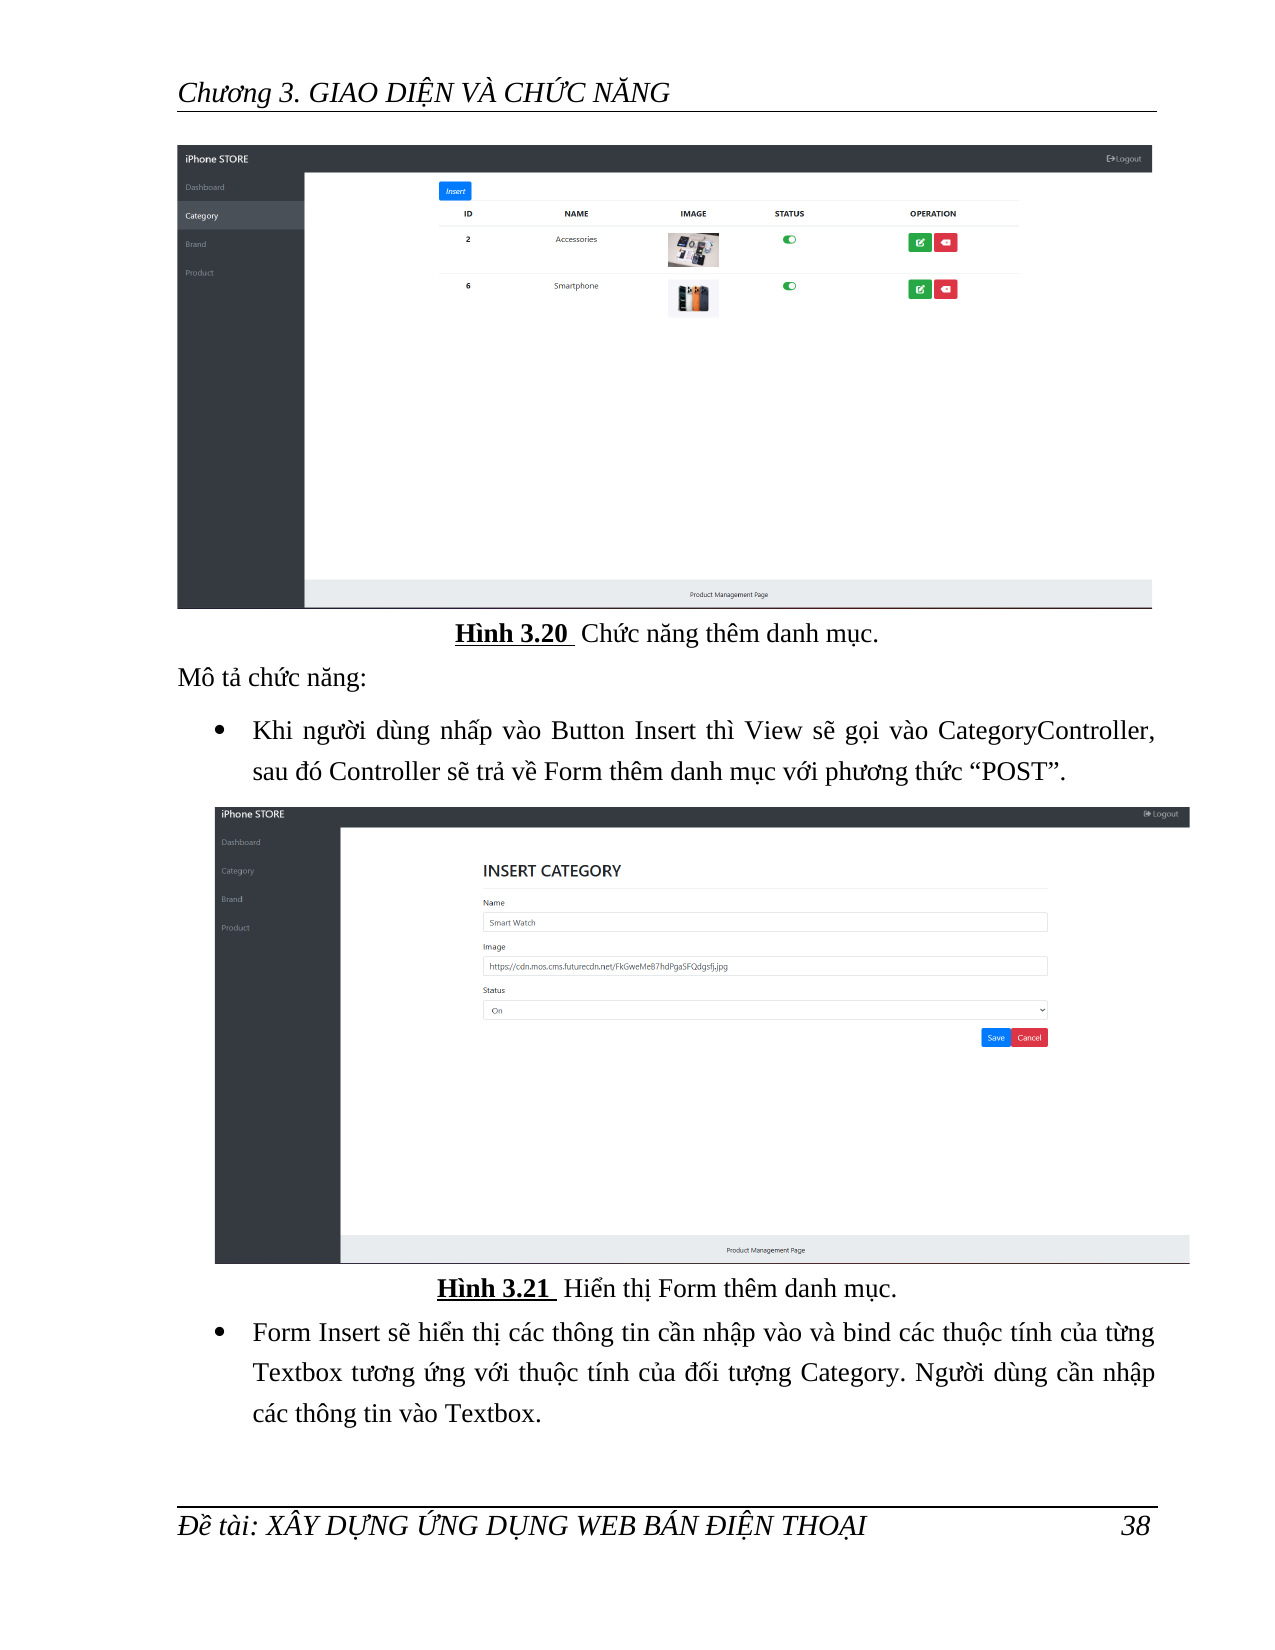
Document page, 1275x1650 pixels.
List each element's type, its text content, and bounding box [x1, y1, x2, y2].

text Mô tả chức năng: [177, 661, 1157, 692]
text Hình 3.20 Chức năng thêm danh mục. [177, 618, 1157, 649]
picture [214, 807, 1190, 1264]
text Hình 3.21 Hiển thị Form thêm danh mục. [177, 1272, 1157, 1303]
list Form Insert sẽ hiển thị các thông tin cần nhập vào và bind các thuộc tính của từng Textbox tương ứng với thuộc tính của đối tượng Category. Người dùng cần nhập các thông tin vào Textbox. [215, 1316, 1157, 1428]
list Khi người dùng nhấp vào Button Insert thì View sẽ gọi vào CategoryController, sau đó Controller sẽ trả về Form thêm danh mục với phương thức “POST”. [215, 714, 1157, 786]
picture [177, 145, 1153, 609]
